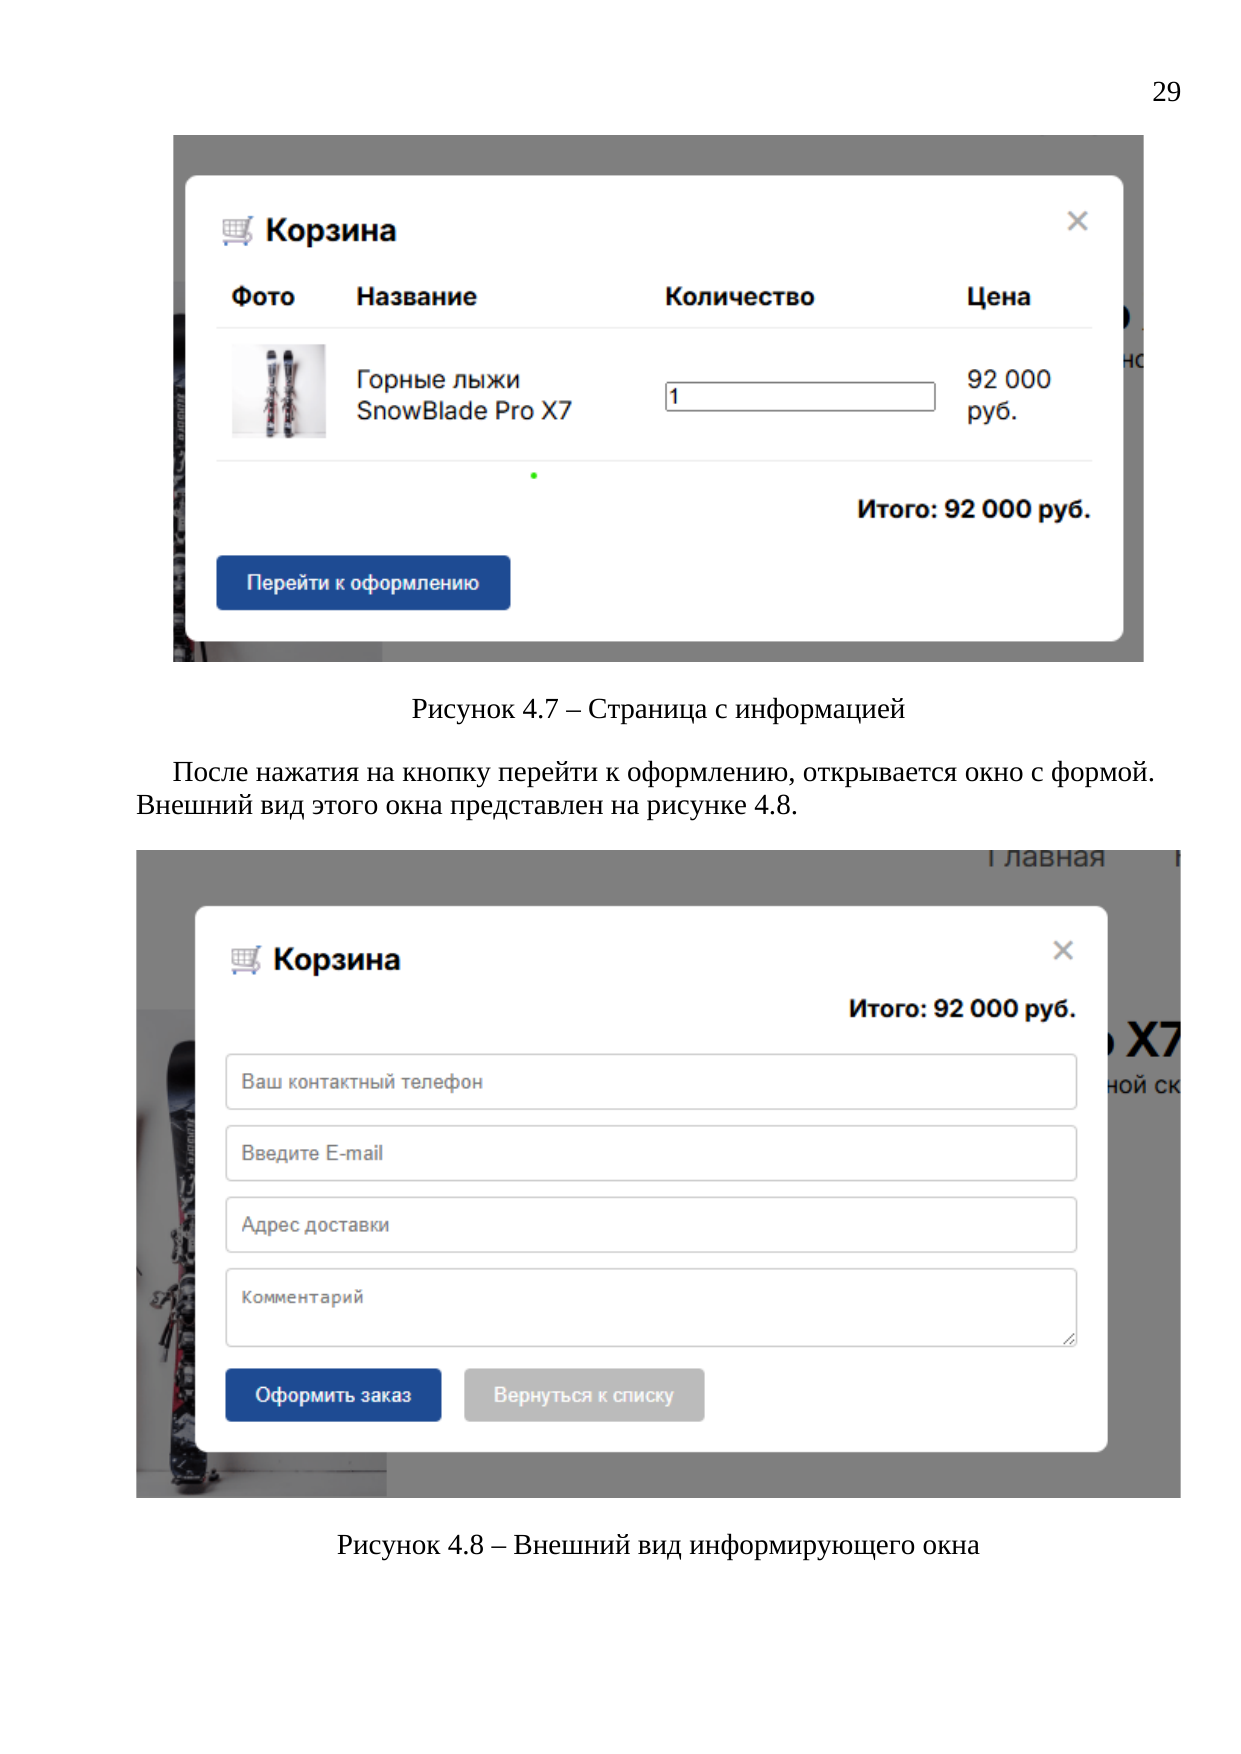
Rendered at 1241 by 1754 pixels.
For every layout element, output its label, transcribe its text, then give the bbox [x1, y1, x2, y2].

text Рисунок 4.8 – Внешний вид информирующего окна [136, 1527, 1181, 1560]
picture [173, 135, 1144, 662]
text Рисунок 4.7 – Страница с информацией [136, 691, 1181, 725]
picture [136, 850, 1181, 1498]
text После нажатия на кнопку перейти к оформлению, открывается окно с формой. Внешний вид этого окна представлен на рисунке 4.8. [136, 754, 1181, 821]
